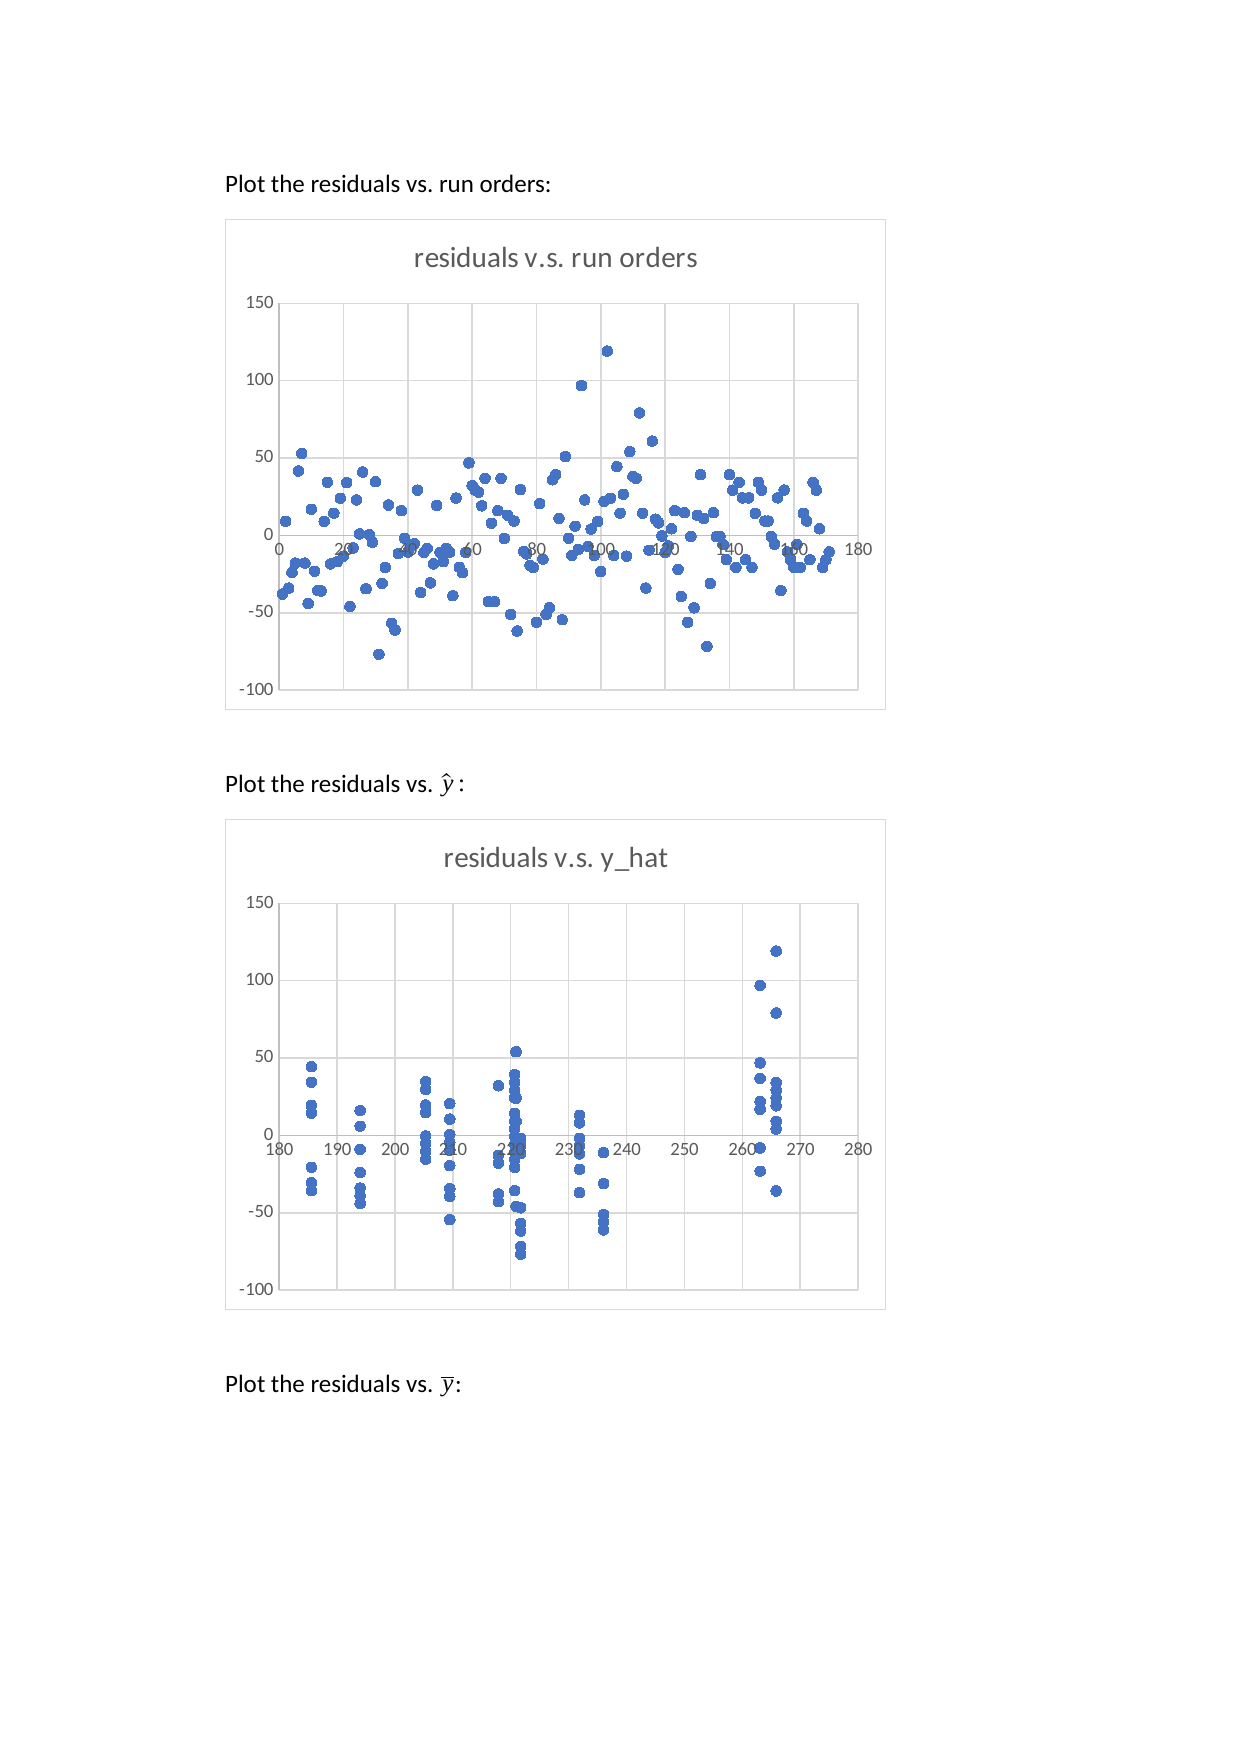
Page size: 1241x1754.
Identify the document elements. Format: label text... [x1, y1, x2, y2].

list Plot the residuals vs. [225, 764, 1053, 802]
text Plot the residuals vs. : [187, 1364, 1053, 1402]
list Plot the residuals vs. run orders: [225, 164, 1053, 202]
